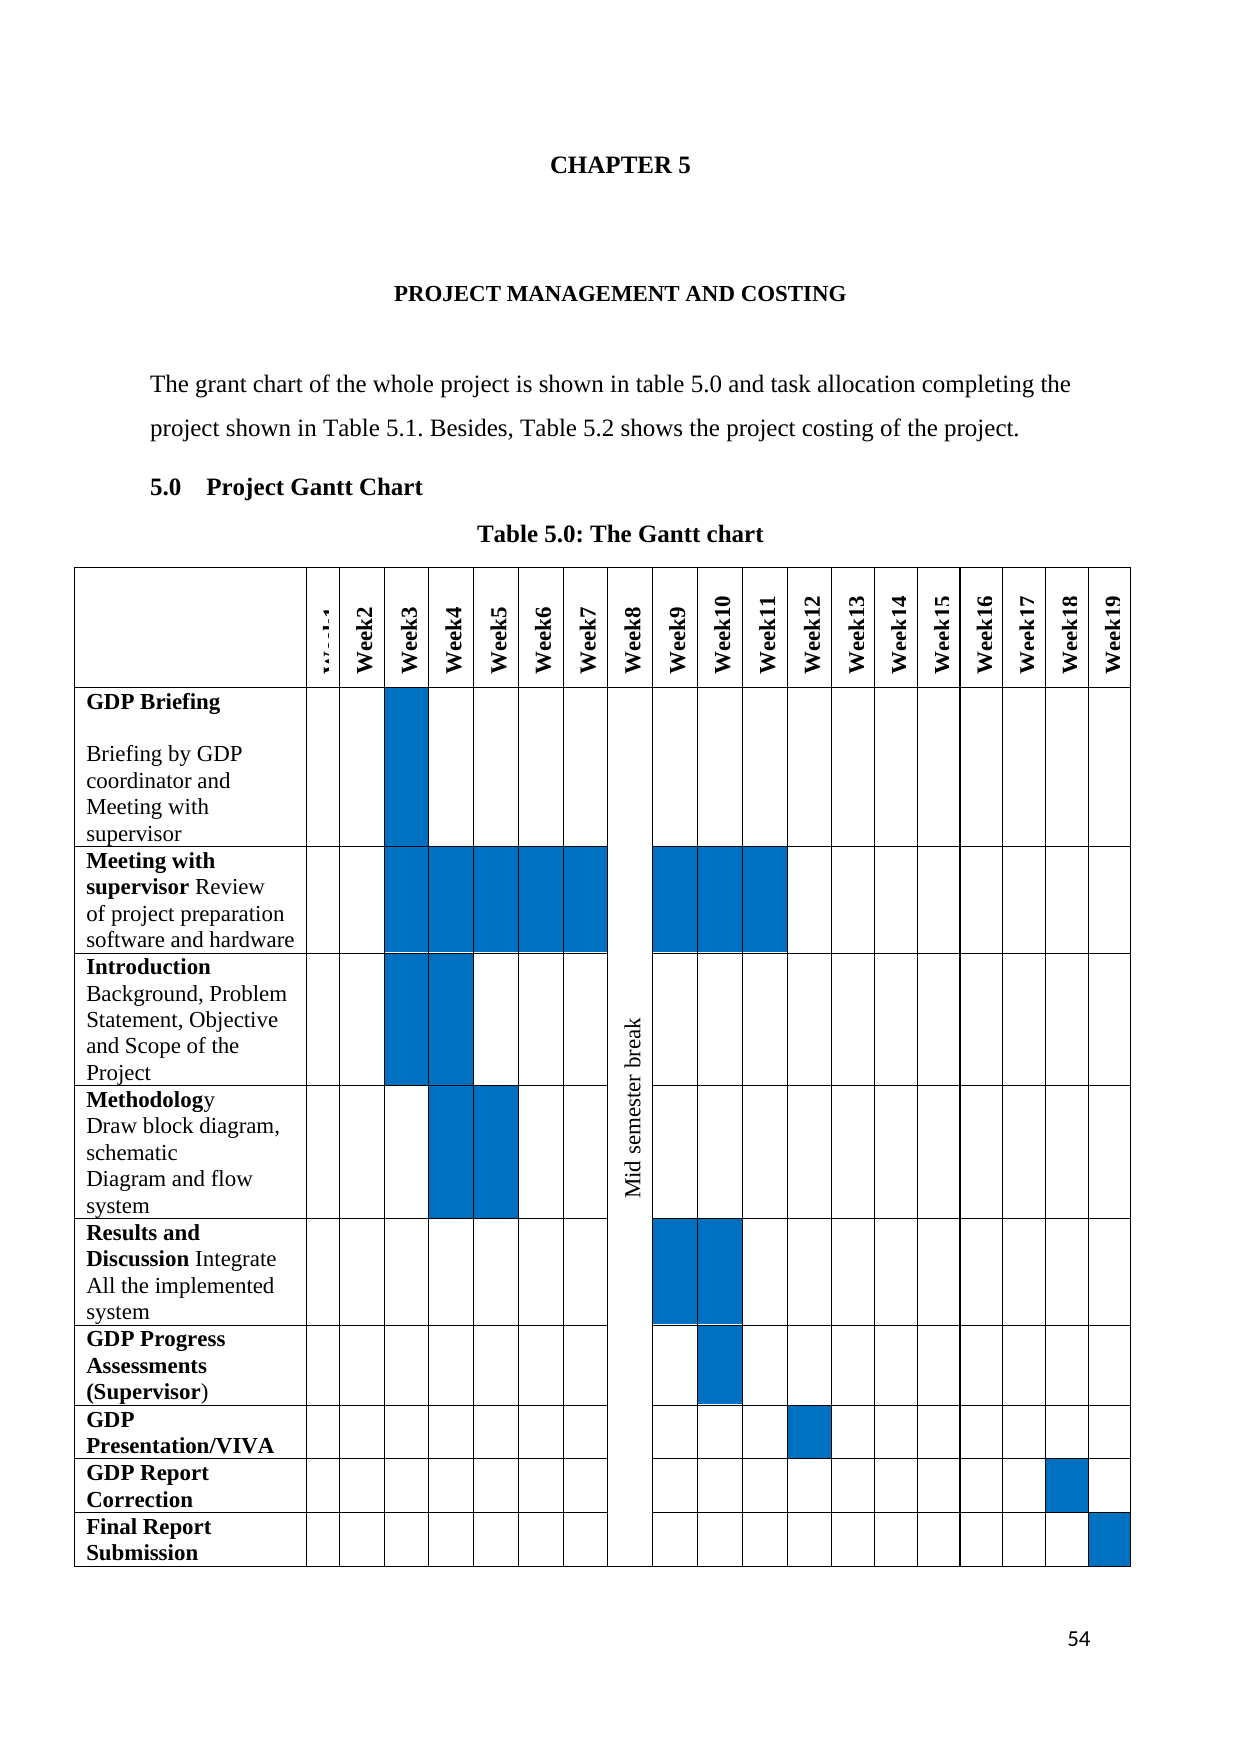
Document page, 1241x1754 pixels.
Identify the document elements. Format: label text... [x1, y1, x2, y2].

table_cell [564, 1326, 607, 1404]
table_cell [474, 1459, 518, 1512]
table_cell [743, 1086, 787, 1218]
table_cell [653, 954, 697, 1085]
table_cell [698, 1219, 742, 1324]
table_cell [474, 1326, 518, 1404]
table_header Week13 [832, 568, 874, 687]
table_header Week19 [1089, 568, 1130, 687]
text 5.0 Project Gantt Chart [150, 472, 1090, 501]
table_cell [698, 1326, 742, 1404]
table_cell [519, 847, 563, 952]
table_cell [788, 1219, 831, 1324]
table_cell [743, 954, 787, 1085]
table_cell [564, 1406, 607, 1458]
table_header Week16 [961, 568, 1002, 687]
table_cell [1046, 1326, 1088, 1404]
table_cell [961, 1513, 1002, 1566]
table_cell [832, 1086, 874, 1218]
table_cell [385, 1406, 428, 1458]
table_cell [307, 1326, 339, 1404]
table_cell [1003, 1086, 1045, 1218]
table_cell [918, 1219, 959, 1324]
table_header Week2 [340, 568, 384, 687]
table_cell [307, 1406, 339, 1458]
table_cell [519, 954, 563, 1085]
table_cell [832, 1219, 874, 1324]
table_cell GDP Briefing Briefing by GDP coordinator and Meeting with supervisor [75, 688, 306, 846]
table_header Week10 [698, 568, 742, 687]
table_cell [474, 954, 518, 1085]
table_cell [340, 847, 384, 952]
table_cell [1003, 1513, 1045, 1566]
table_cell [340, 1459, 384, 1512]
table_header Week11 [743, 568, 787, 687]
table_cell [429, 1513, 473, 1566]
table_cell [918, 1406, 959, 1458]
table_header [75, 568, 306, 687]
table_header Week12 [788, 568, 831, 687]
table_cell [1089, 1326, 1130, 1404]
table_cell [1003, 1406, 1045, 1458]
table_cell [743, 1459, 787, 1512]
table_cell [1003, 1326, 1045, 1404]
table_cell [875, 1086, 917, 1218]
table_cell [519, 688, 563, 846]
table_cell [1046, 688, 1088, 846]
table_cell [1003, 1459, 1045, 1512]
table_cell [653, 1459, 697, 1512]
table_cell [474, 1086, 518, 1218]
table_cell [698, 847, 742, 952]
table_cell [564, 847, 607, 952]
table_cell [832, 1326, 874, 1404]
table_cell [875, 1513, 917, 1566]
table_cell [340, 1219, 384, 1324]
table_cell [653, 1406, 697, 1458]
table_cell [918, 1459, 959, 1512]
table_cell [385, 688, 428, 846]
table_cell [564, 954, 607, 1085]
text Table 5.0: The Gantt chart [150, 519, 1090, 548]
table_cell [519, 1219, 563, 1324]
table_cell [474, 688, 518, 846]
table_cell [429, 1326, 473, 1404]
table_cell [832, 847, 874, 952]
text CHAPTER 5 [150, 150, 1090, 179]
table_cell Meeting with supervisor Review of project preparation software and hardware [75, 847, 306, 952]
table_header Week9 [653, 568, 697, 687]
table_cell [307, 1086, 339, 1218]
table_cell [832, 688, 874, 846]
table_cell [961, 1459, 1002, 1512]
table_cell [564, 688, 607, 846]
table_cell Methodology Draw block diagram, schematic Diagram and flow system [75, 1086, 306, 1218]
table_cell [385, 1459, 428, 1512]
table_cell [961, 847, 1002, 952]
table_cell [653, 1219, 697, 1324]
table_cell [519, 1513, 563, 1566]
table_cell [788, 688, 831, 846]
table_cell GDP Report Correction [75, 1459, 306, 1512]
text PROJECT MANAGEMENT AND COSTING [150, 280, 1090, 307]
table_cell [653, 1513, 697, 1566]
table_cell [875, 1459, 917, 1512]
table_header Week8 [608, 568, 652, 687]
table_cell [429, 688, 473, 846]
table_cell [918, 954, 959, 1085]
table_cell [788, 1459, 831, 1512]
text The grant chart of the whole project is shown in table 5.0 and task allocation completing the project shown in Table 5.1. Besides, Table 5.2 shows the project costing of the project. [150, 369, 1090, 441]
table_cell [788, 954, 831, 1085]
table_header Week1 [307, 568, 339, 687]
table_header Week7 [564, 568, 607, 687]
table_cell [918, 1326, 959, 1404]
table_cell [429, 954, 473, 1085]
table_cell [1003, 847, 1045, 952]
table_cell [698, 1513, 742, 1566]
table_cell [961, 688, 1002, 846]
table_cell [429, 1086, 473, 1218]
table_cell [743, 1326, 787, 1404]
table_cell [1089, 847, 1130, 952]
table_cell [385, 1086, 428, 1218]
table_cell [519, 1326, 563, 1404]
table_cell [1089, 1086, 1130, 1218]
table_cell [961, 1086, 1002, 1218]
table_header Week15 [918, 568, 959, 687]
table_cell [918, 1513, 959, 1566]
table_cell Mid semester break [608, 688, 652, 1566]
table_cell [961, 954, 1002, 1085]
table_cell [429, 847, 473, 952]
table_cell [564, 1459, 607, 1512]
table_cell [340, 688, 384, 846]
table_header Week4 [429, 568, 473, 687]
table_cell [564, 1219, 607, 1324]
table_cell [698, 1406, 742, 1458]
table_cell [564, 1513, 607, 1566]
table_cell [1003, 1219, 1045, 1324]
table_cell [788, 1406, 831, 1458]
table_header Week17 [1003, 568, 1045, 687]
table_cell [429, 1459, 473, 1512]
table_cell [519, 1086, 563, 1218]
table_cell [698, 954, 742, 1085]
table_cell [385, 847, 428, 952]
table_cell [1046, 1219, 1088, 1324]
table_cell [1089, 1219, 1130, 1324]
table_cell [653, 688, 697, 846]
table_cell [564, 1086, 607, 1218]
table_cell [698, 688, 742, 846]
table_cell [307, 1219, 339, 1324]
table_cell [743, 847, 787, 952]
table_cell Results and Discussion Integrate All the implemented system [75, 1219, 306, 1324]
table_cell [340, 1406, 384, 1458]
table_cell GDP Presentation/VIVA [75, 1406, 306, 1458]
table_cell [875, 847, 917, 952]
table_header Week3 [385, 568, 428, 687]
table_header Week14 [875, 568, 917, 687]
table_cell GDP Progress Assessments (Supervisor) [75, 1326, 306, 1404]
table_cell [788, 1086, 831, 1218]
table_cell [653, 847, 697, 952]
table_cell [429, 1406, 473, 1458]
table_cell [307, 847, 339, 952]
table_cell [832, 1459, 874, 1512]
table_cell [307, 688, 339, 846]
table_cell [875, 688, 917, 846]
table_cell [340, 1326, 384, 1404]
table_cell [385, 1219, 428, 1324]
table_cell [918, 847, 959, 952]
table_cell [743, 1513, 787, 1566]
table_cell Introduction Background, Problem Statement, Objective and Scope of the Project [75, 954, 306, 1085]
table_cell [307, 1459, 339, 1512]
table_cell [1046, 954, 1088, 1085]
table_cell [1046, 1459, 1088, 1512]
table_cell [474, 847, 518, 952]
table_cell [474, 1219, 518, 1324]
table_cell [519, 1459, 563, 1512]
table_cell [698, 1086, 742, 1218]
table_cell [743, 1406, 787, 1458]
table_cell [961, 1406, 1002, 1458]
table_cell [1003, 954, 1045, 1085]
table_cell [653, 1086, 697, 1218]
table_cell [743, 688, 787, 846]
table_cell [875, 1326, 917, 1404]
table_cell [788, 1326, 831, 1404]
table_cell [385, 1513, 428, 1566]
table_cell [832, 1513, 874, 1566]
table_cell [1046, 1086, 1088, 1218]
table_cell [918, 688, 959, 846]
table_cell [961, 1326, 1002, 1404]
table_cell [961, 1219, 1002, 1324]
table_cell [1089, 1406, 1130, 1458]
table_cell [1046, 1513, 1088, 1566]
table_header Week18 [1046, 568, 1088, 687]
table_cell [474, 1406, 518, 1458]
table_cell [1089, 1513, 1130, 1566]
table_cell [307, 1513, 339, 1566]
table_cell [1089, 688, 1130, 846]
table_cell [340, 1086, 384, 1218]
table_cell [385, 1326, 428, 1404]
table_cell [474, 1513, 518, 1566]
table_cell [875, 1406, 917, 1458]
table_cell [385, 954, 428, 1085]
table_cell [1046, 847, 1088, 952]
table_cell [698, 1459, 742, 1512]
table_header Week6 [519, 568, 563, 687]
table_cell [429, 1219, 473, 1324]
table_cell [875, 1219, 917, 1324]
table_cell [832, 1406, 874, 1458]
table_cell [1089, 954, 1130, 1085]
table_cell [1089, 1459, 1130, 1512]
table_cell [788, 847, 831, 952]
table_cell [340, 1513, 384, 1566]
table_cell [832, 954, 874, 1085]
table_cell [1046, 1406, 1088, 1458]
table_cell [743, 1219, 787, 1324]
table_cell [788, 1513, 831, 1566]
table_cell [1003, 688, 1045, 846]
table_cell [918, 1086, 959, 1218]
table_cell [519, 1406, 563, 1458]
table_cell [340, 954, 384, 1085]
table_header Week5 [474, 568, 518, 687]
table_cell [653, 1326, 697, 1404]
table_cell [875, 954, 917, 1085]
table_cell [307, 954, 339, 1085]
table_cell Final Report Submission [75, 1513, 306, 1566]
